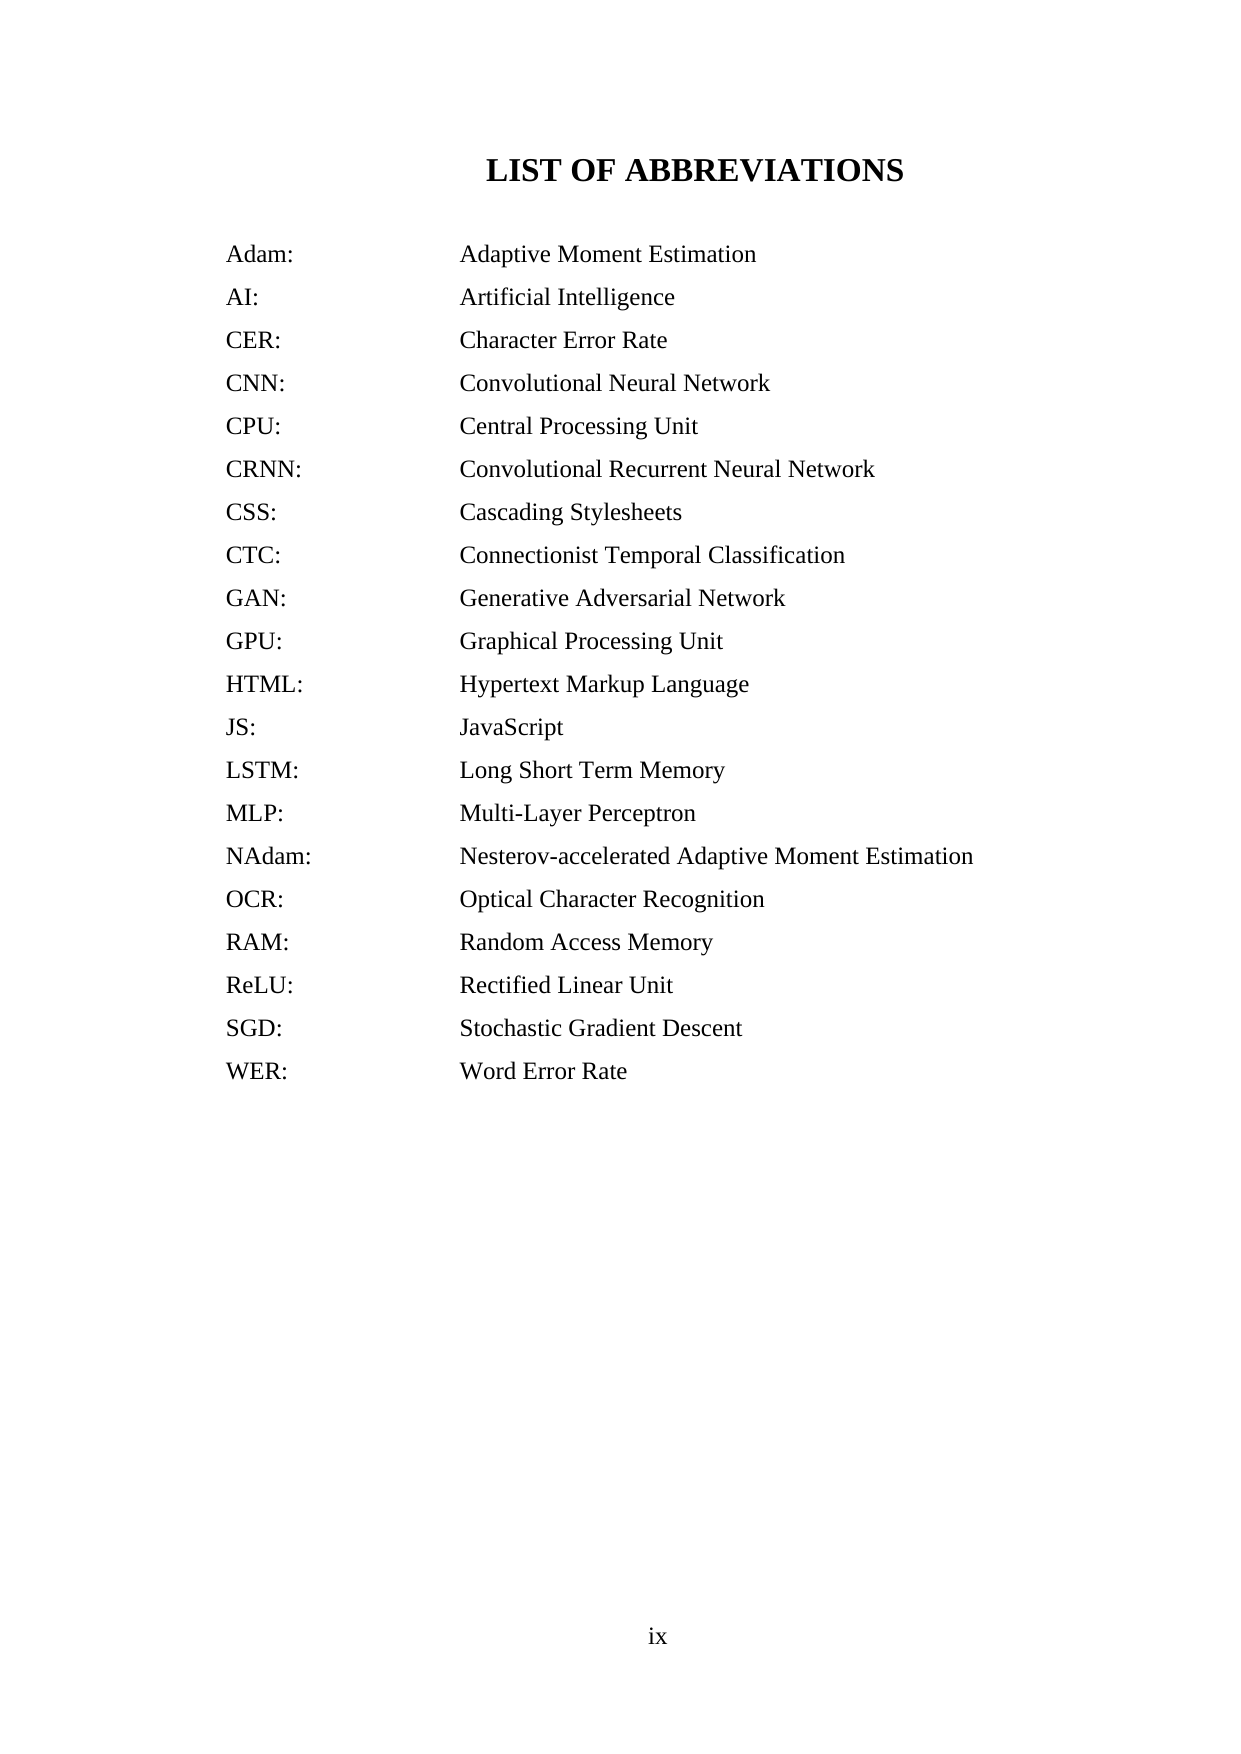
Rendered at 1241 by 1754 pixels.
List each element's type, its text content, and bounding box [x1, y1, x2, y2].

table_cell Nesterov-accelerated Adaptive Moment Estimation [459, 841, 1090, 884]
table_cell CPU: [226, 411, 459, 454]
table_cell GPU: [226, 626, 459, 669]
table_cell CRNN: [226, 454, 459, 497]
table_cell Connectionist Temporal Classification [459, 540, 1090, 583]
table_cell Central Processing Unit [459, 411, 1090, 454]
table_cell JS: [226, 712, 459, 755]
table_cell MLP: [226, 798, 459, 841]
table_cell GAN: [226, 583, 459, 626]
table_cell Rectified Linear Unit [459, 970, 1090, 1013]
table_cell AI: [226, 282, 459, 325]
table_cell Graphical Processing Unit [459, 626, 1090, 669]
table_cell WER: [226, 1056, 459, 1099]
table_cell Generative Adversarial Network [459, 583, 1090, 626]
table_cell OCR: [226, 884, 459, 927]
table_cell Hypertext Markup Language [459, 669, 1090, 712]
table_cell NAdam: [226, 841, 459, 884]
table_header Adam: [226, 239, 459, 282]
table_cell Word Error Rate [459, 1056, 1090, 1099]
table_cell SGD: [226, 1014, 459, 1056]
table_cell Long Short Term Memory [459, 755, 1090, 798]
subtitle LIST OF ABBREVIATIONS [300, 150, 1090, 188]
table_cell Multi-Layer Perceptron [459, 798, 1090, 841]
table_cell Cascading Stylesheets [459, 497, 1090, 540]
table_cell HTML: [226, 669, 459, 712]
table_cell Optical Character Recognition [459, 884, 1090, 927]
table_cell LSTM: [226, 755, 459, 798]
table_cell Character Error Rate [459, 325, 1090, 368]
table_header Adaptive Moment Estimation [459, 239, 1090, 282]
table_cell Artificial Intelligence [459, 282, 1090, 325]
table_cell Convolutional Neural Network [459, 368, 1090, 411]
table_cell ReLU: [226, 970, 459, 1013]
table_cell Stochastic Gradient Descent [459, 1014, 1090, 1056]
table_cell RAM: [226, 928, 459, 970]
table_cell CNN: [226, 368, 459, 411]
table_cell Convolutional Recurrent Neural Network [459, 454, 1090, 497]
table_cell Random Access Memory [459, 928, 1090, 970]
table_cell CTC: [226, 540, 459, 583]
table_cell JavaScript [459, 712, 1090, 755]
table_cell CER: [226, 325, 459, 368]
table_cell CSS: [226, 497, 459, 540]
